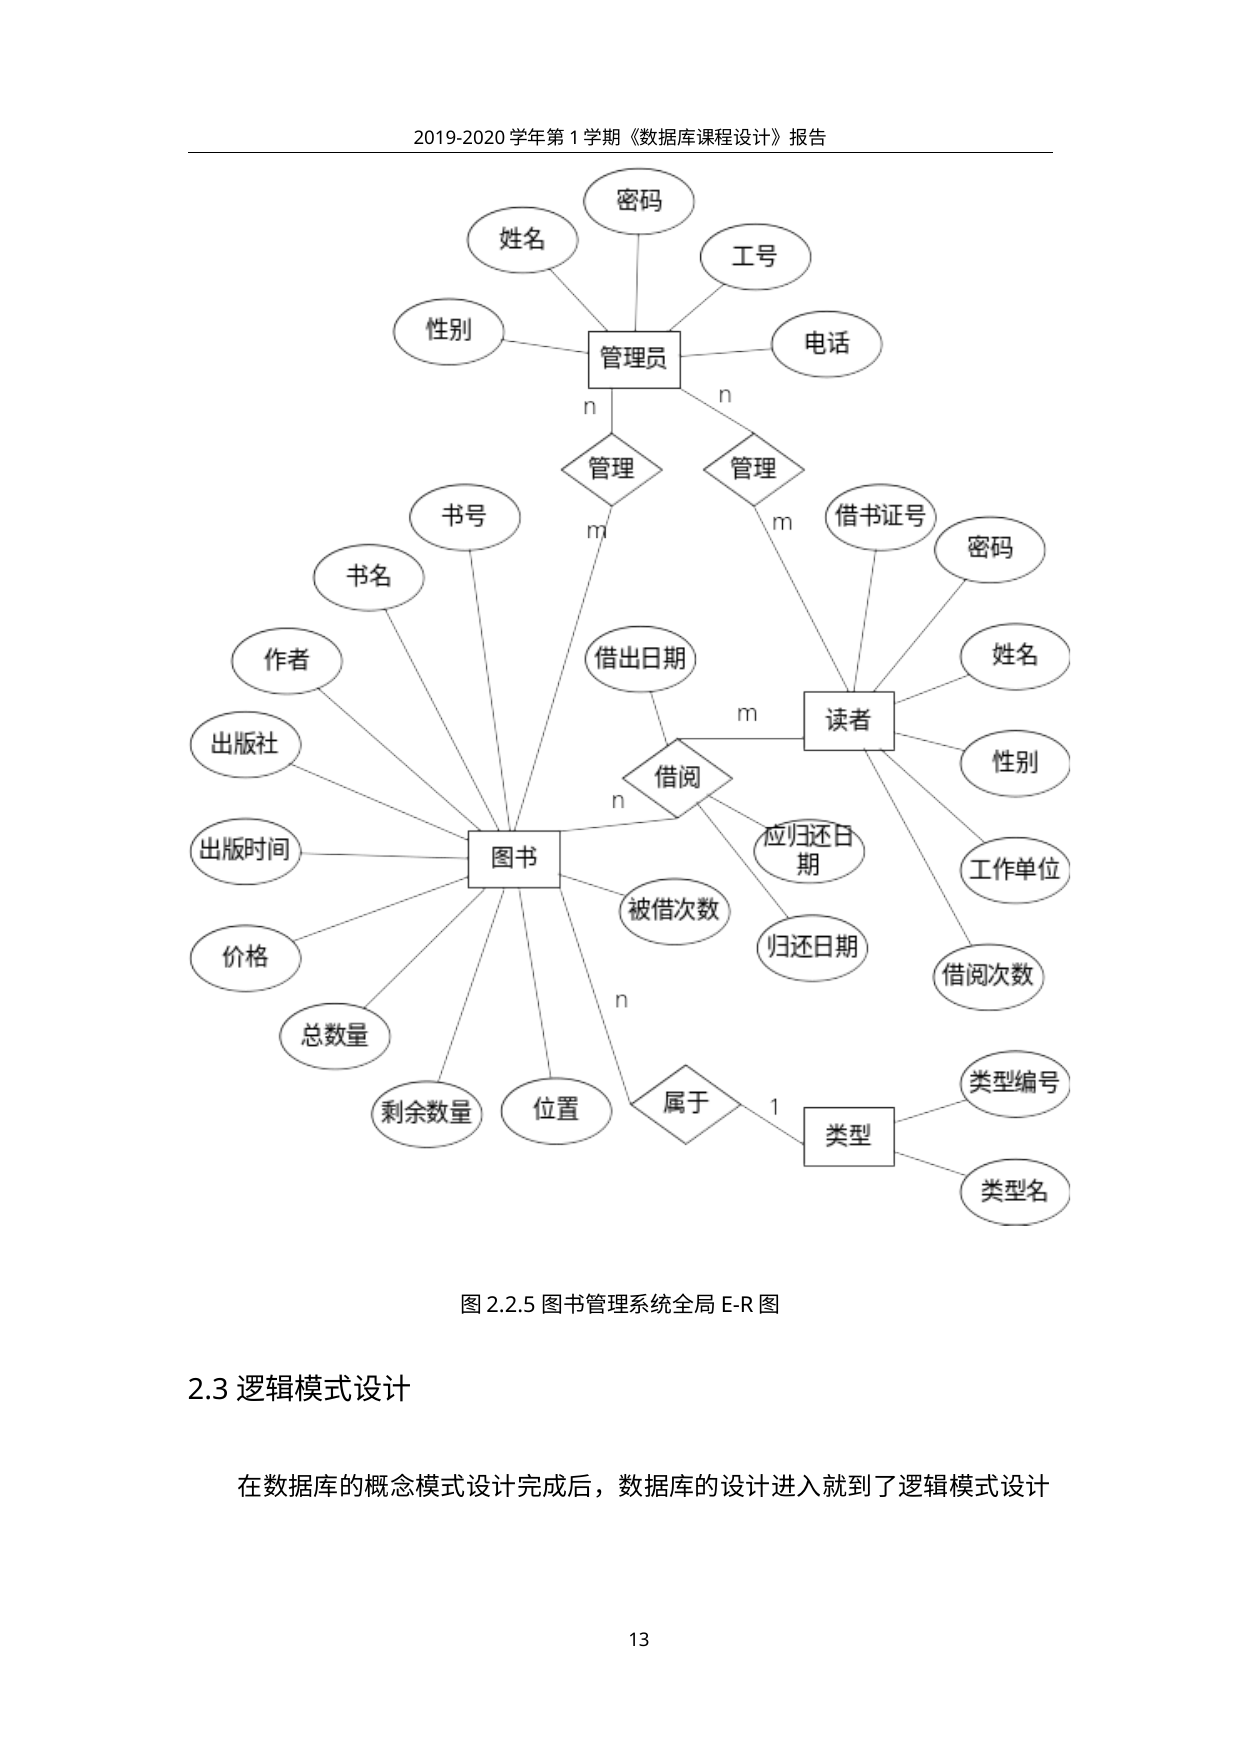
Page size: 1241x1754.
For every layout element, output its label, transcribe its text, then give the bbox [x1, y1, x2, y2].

text 2.3 逻辑模式设计 [187, 1353, 1053, 1421]
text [187, 1450, 1053, 1518]
text 图2.2.5 图书管理系统全局E-R图 [187, 1286, 1053, 1320]
